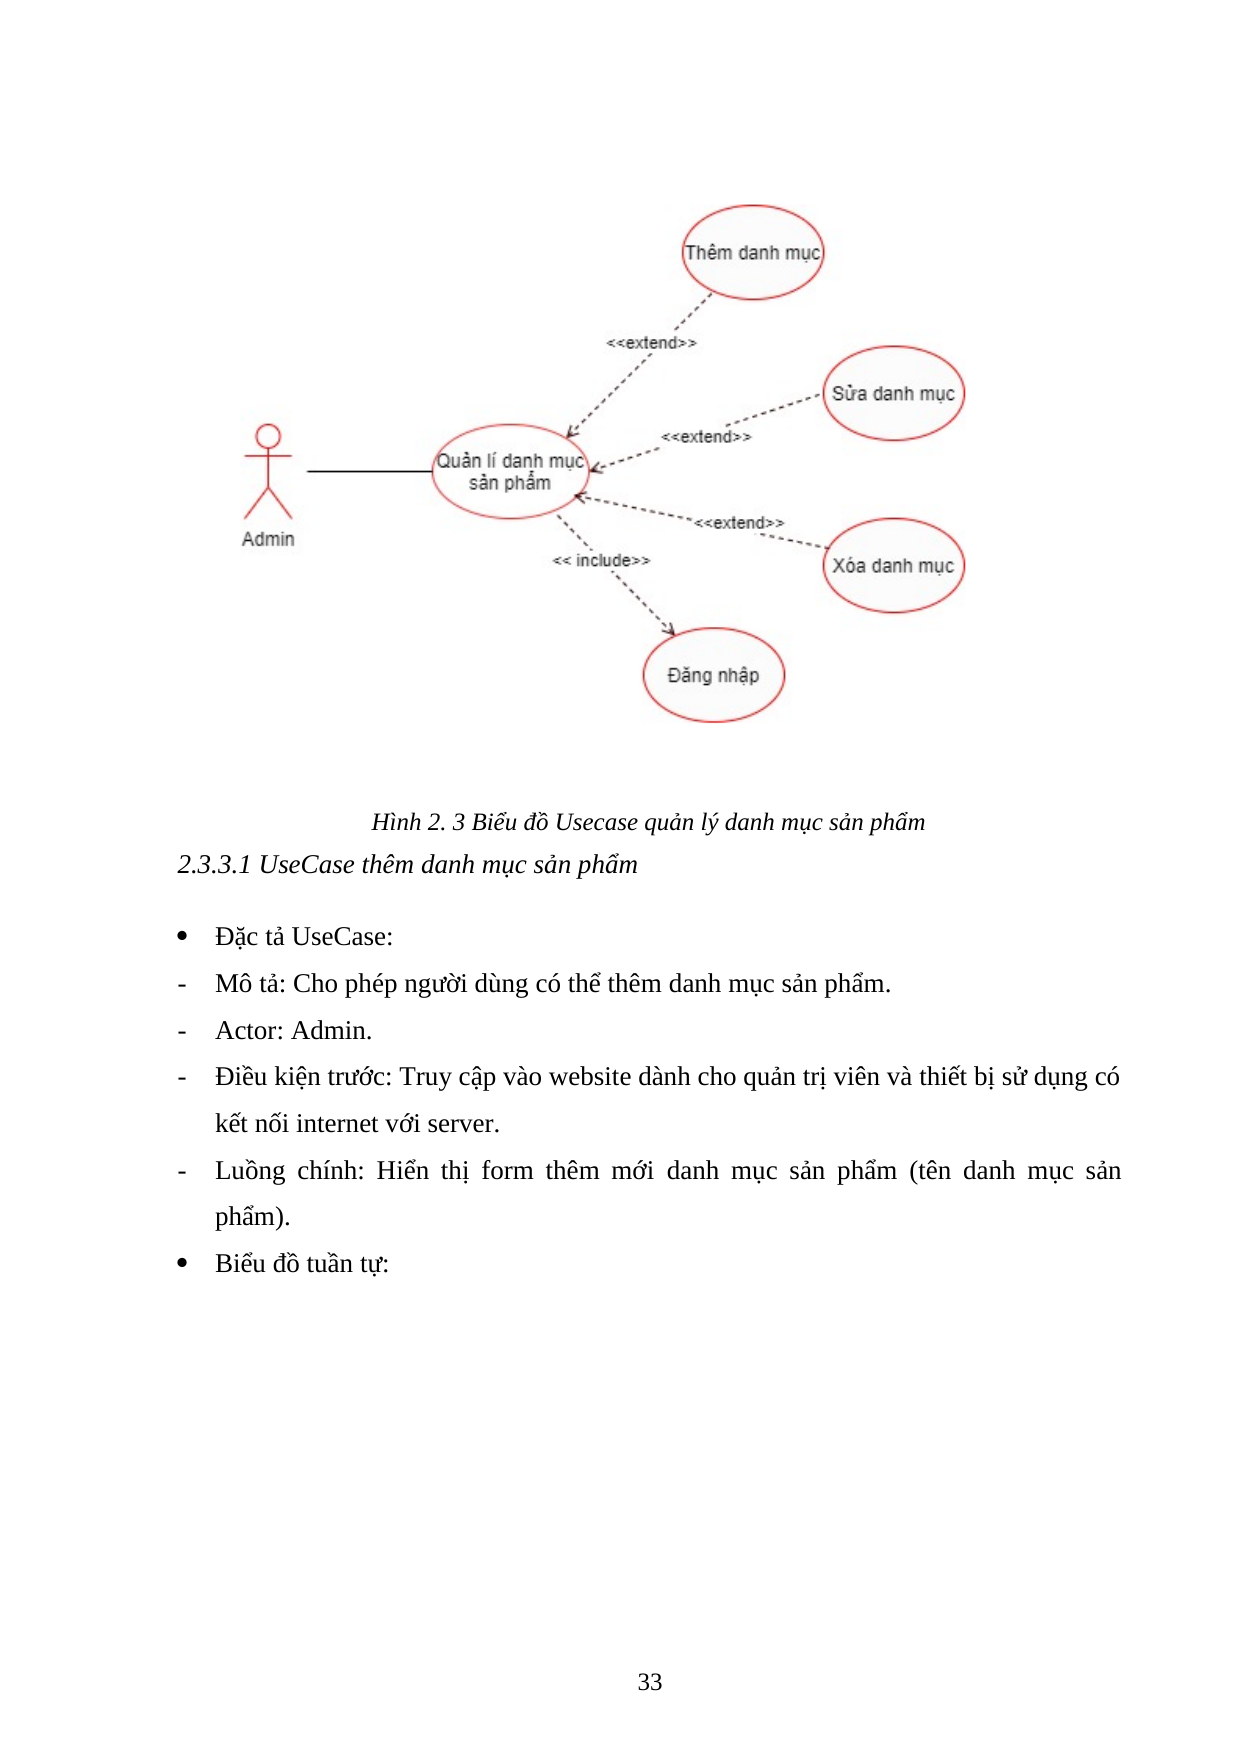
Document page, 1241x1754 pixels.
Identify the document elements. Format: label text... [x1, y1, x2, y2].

list Luồng chính: Hiển thị form thêm mới danh mục sản phẩm (tên danh mục sản phẩm). [177, 1154, 1122, 1232]
list Biểu đồ tuần tự: [177, 1247, 1122, 1278]
list Actor: Admin. [177, 1014, 1122, 1045]
subtitle 2.3.3.1 UseCase thêm danh mục sản phẩm [177, 849, 1122, 880]
list Điều kiện trước: Truy cập vào website dành cho quản trị viên và thiết bị sử dụng có kết nối internet với server. [177, 1061, 1122, 1138]
list Mô tả: Cho phép người dùng có thể thêm danh mục sản phẩm. [177, 967, 1122, 998]
list Đặc tả UseCase: [177, 920, 1122, 952]
picture [177, 147, 1003, 781]
